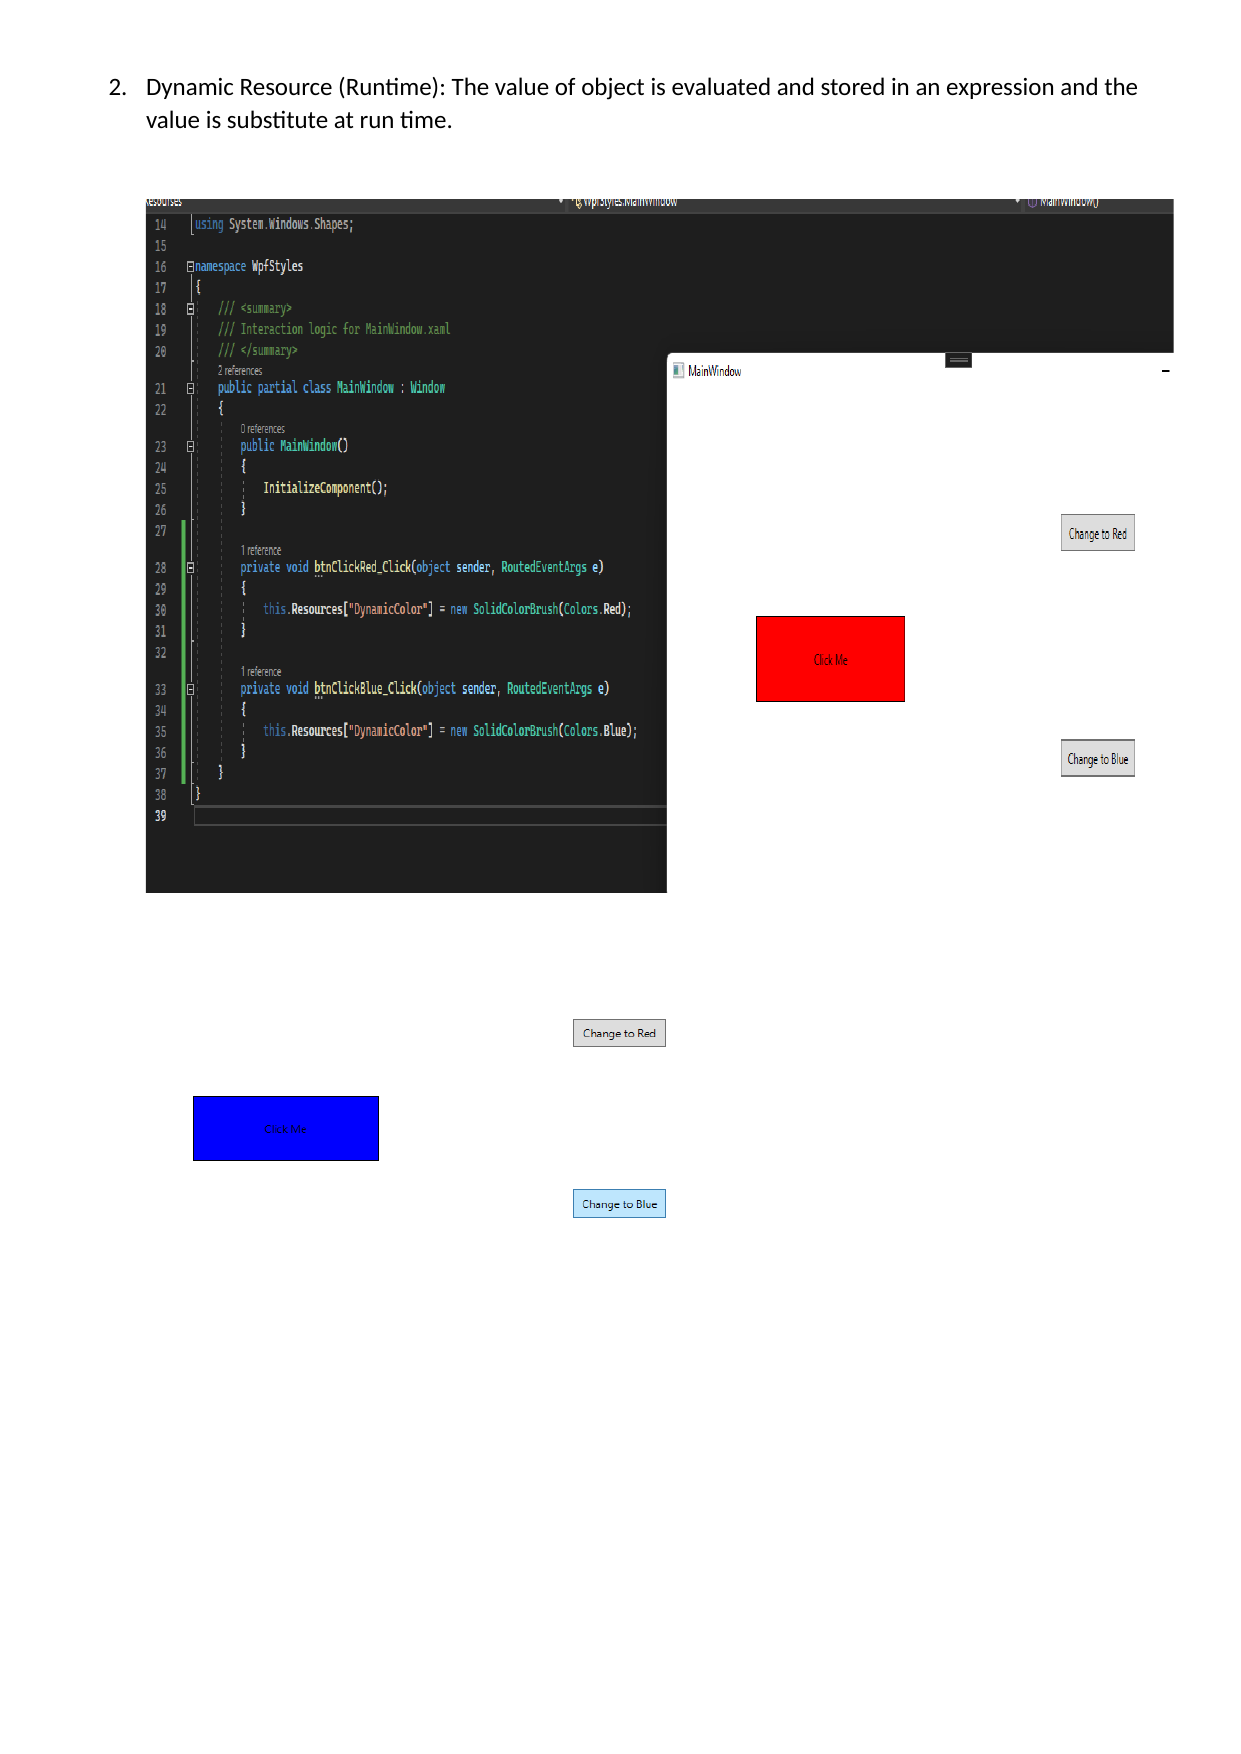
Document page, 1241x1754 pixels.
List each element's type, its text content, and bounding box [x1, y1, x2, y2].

list Dynamic Resource (Runtime): The value of object is evaluated and stored in an expression and the value is substitute at run time. [108, 71, 1181, 134]
picture [145, 199, 1174, 893]
picture [145, 957, 767, 1288]
